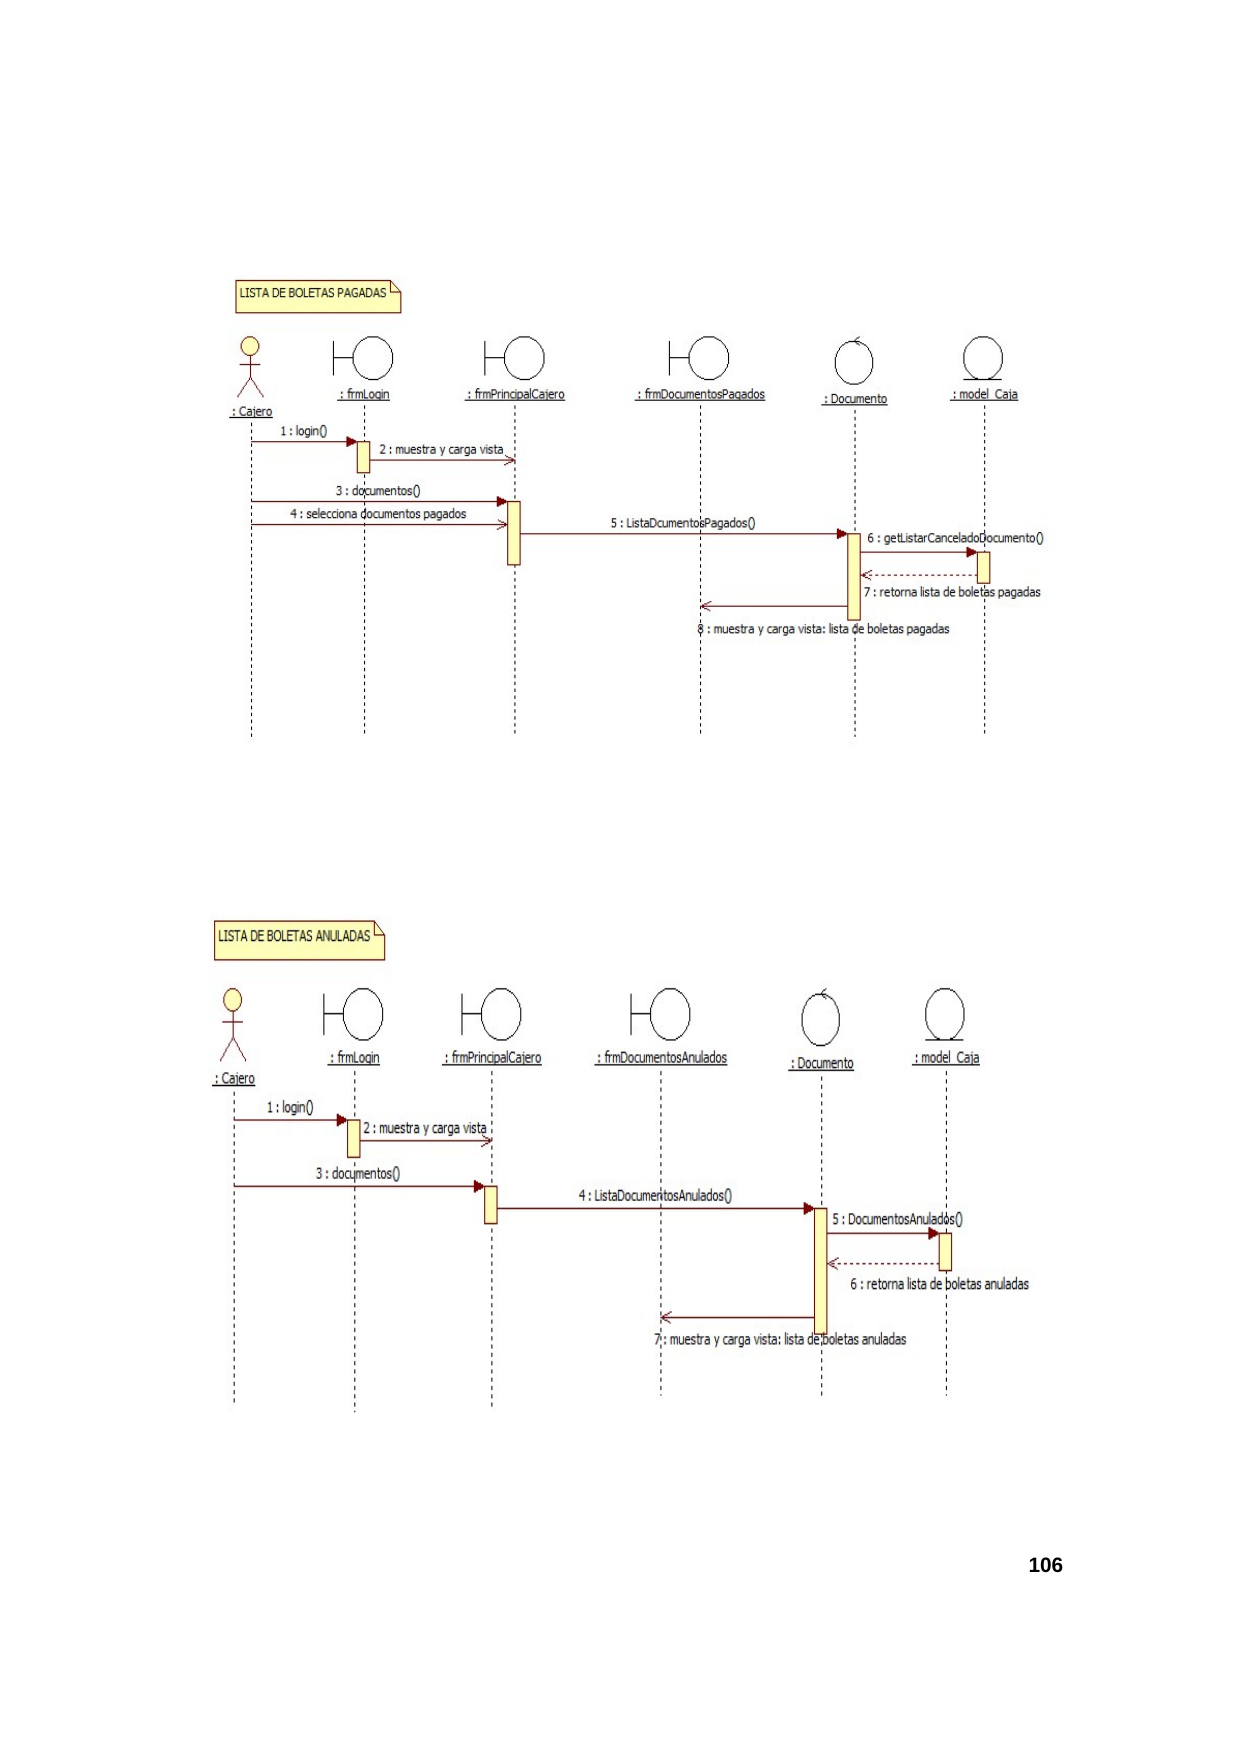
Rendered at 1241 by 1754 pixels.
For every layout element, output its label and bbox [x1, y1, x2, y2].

picture [194, 257, 1063, 760]
picture [177, 893, 1049, 1440]
